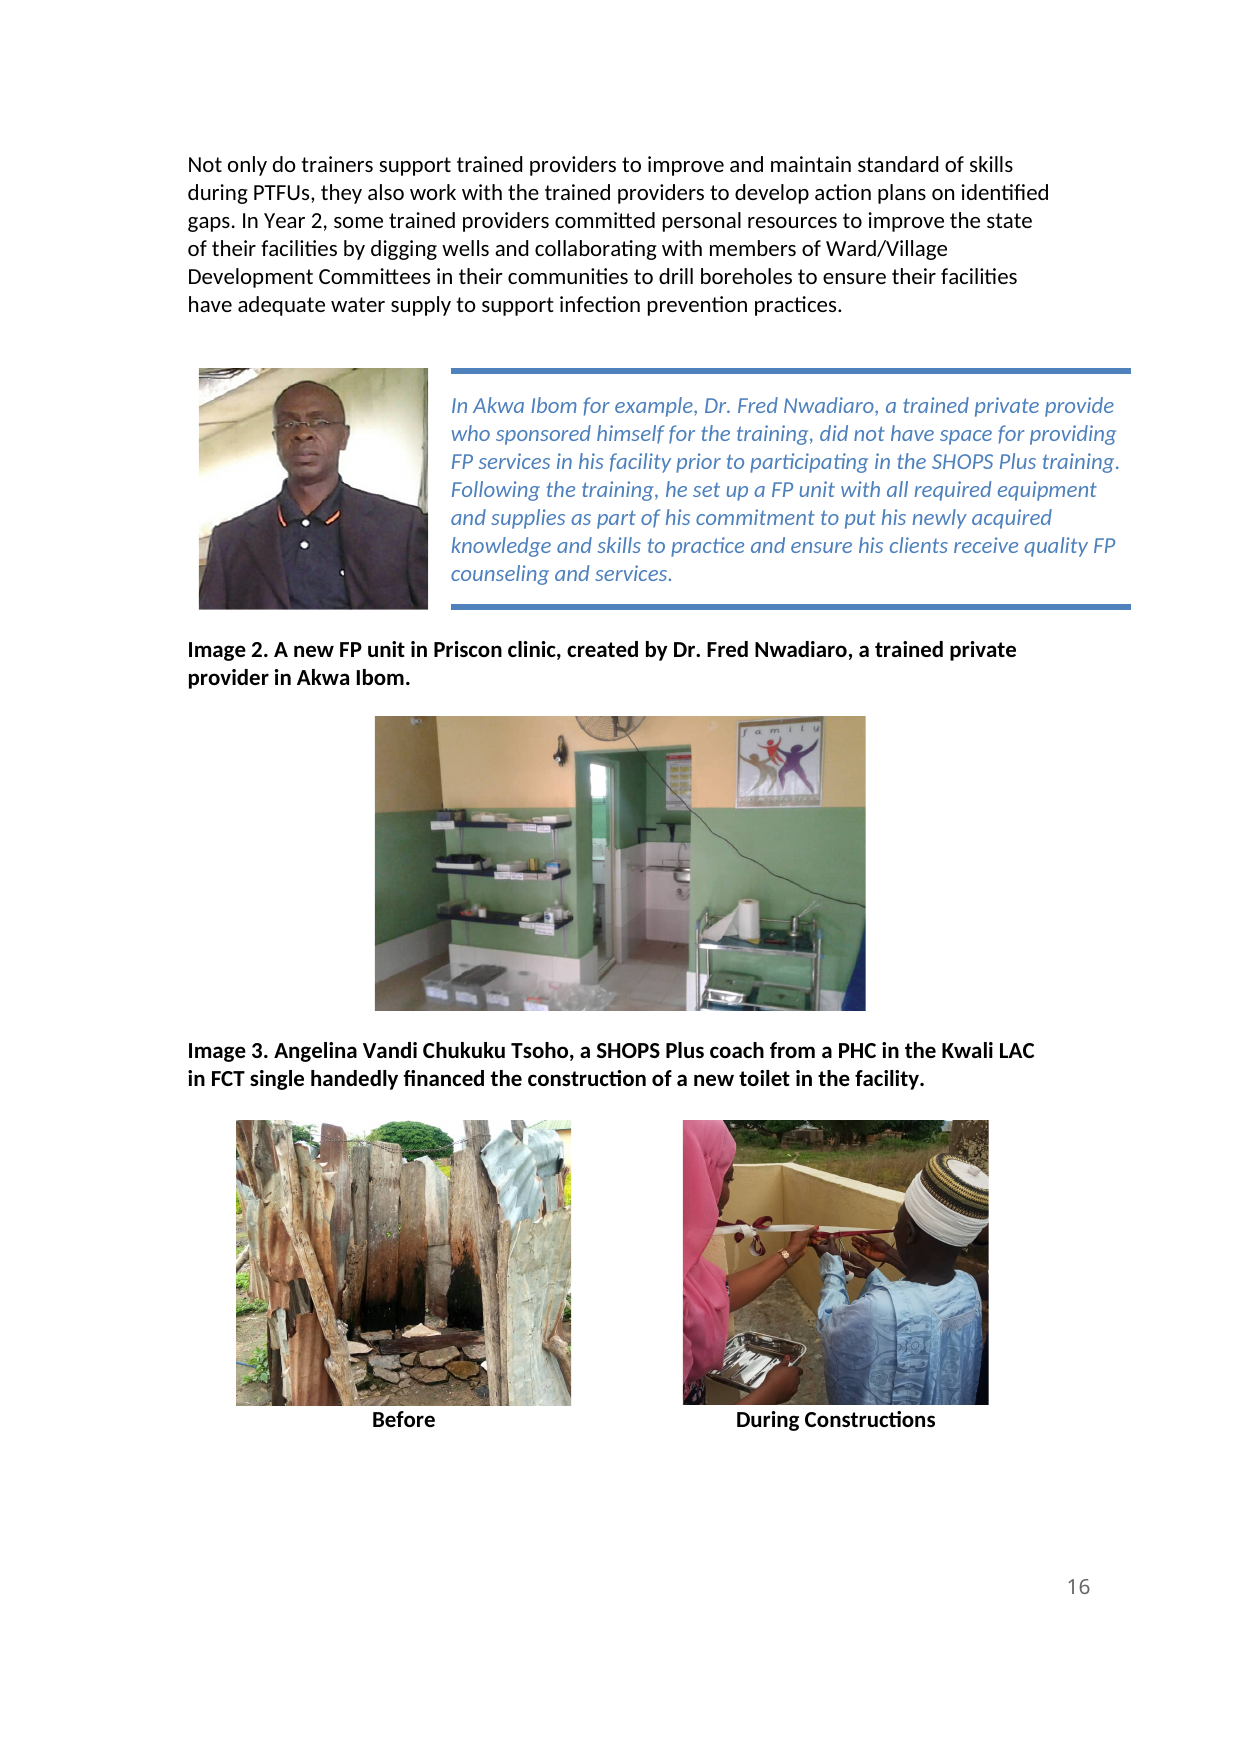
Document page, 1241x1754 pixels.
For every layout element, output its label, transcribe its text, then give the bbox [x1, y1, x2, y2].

picture [236, 1120, 572, 1406]
picture [198, 368, 429, 610]
table_header Before [188, 1120, 619, 1461]
table_header In Akwa Ibom for example, Dr. Fred Nwadiaro, a trained private provide who sponsored himself for the training, did not have space for providing FP services in his facility prior to participating in the SHOPS Plus training. Following the training, he set up a FP unit with all required equipment and supplies as part of his commitment to put his newly acquired knowledge and skills to practice and ensure his clients receive quality FP counseling and services. [439, 343, 1142, 610]
picture [374, 716, 866, 1011]
text Not only do trainers support trained providers to improve and maintain standard of skills during PTFUs, they also work with the trained providers to develop action plans on identified gaps. In Year 2, some trained providers committed personal resources to improve the state of their facilities by digging wells and collaborating with members of Ward/Village Development Committees in their communities to drill boreholes to ensure their facilities have adequate water supply to support infection prevention practices. [187, 150, 1053, 318]
picture [682, 1120, 989, 1405]
table_header [188, 343, 439, 610]
text Image 2. A new FP unit in Priscon clinic, created by Dr. Fred Nwadiaro, a trained private provider in Akwa Ibom. [187, 635, 1053, 691]
table_header During Constructions [620, 1120, 1052, 1461]
text Image 3. Angelina Vandi Chukuku Tsoho, a SHOPS Plus coach from a PHC in the Kwali LAC in FCT single handedly financed the construction of a new toilet in the facility. [187, 1036, 1053, 1092]
